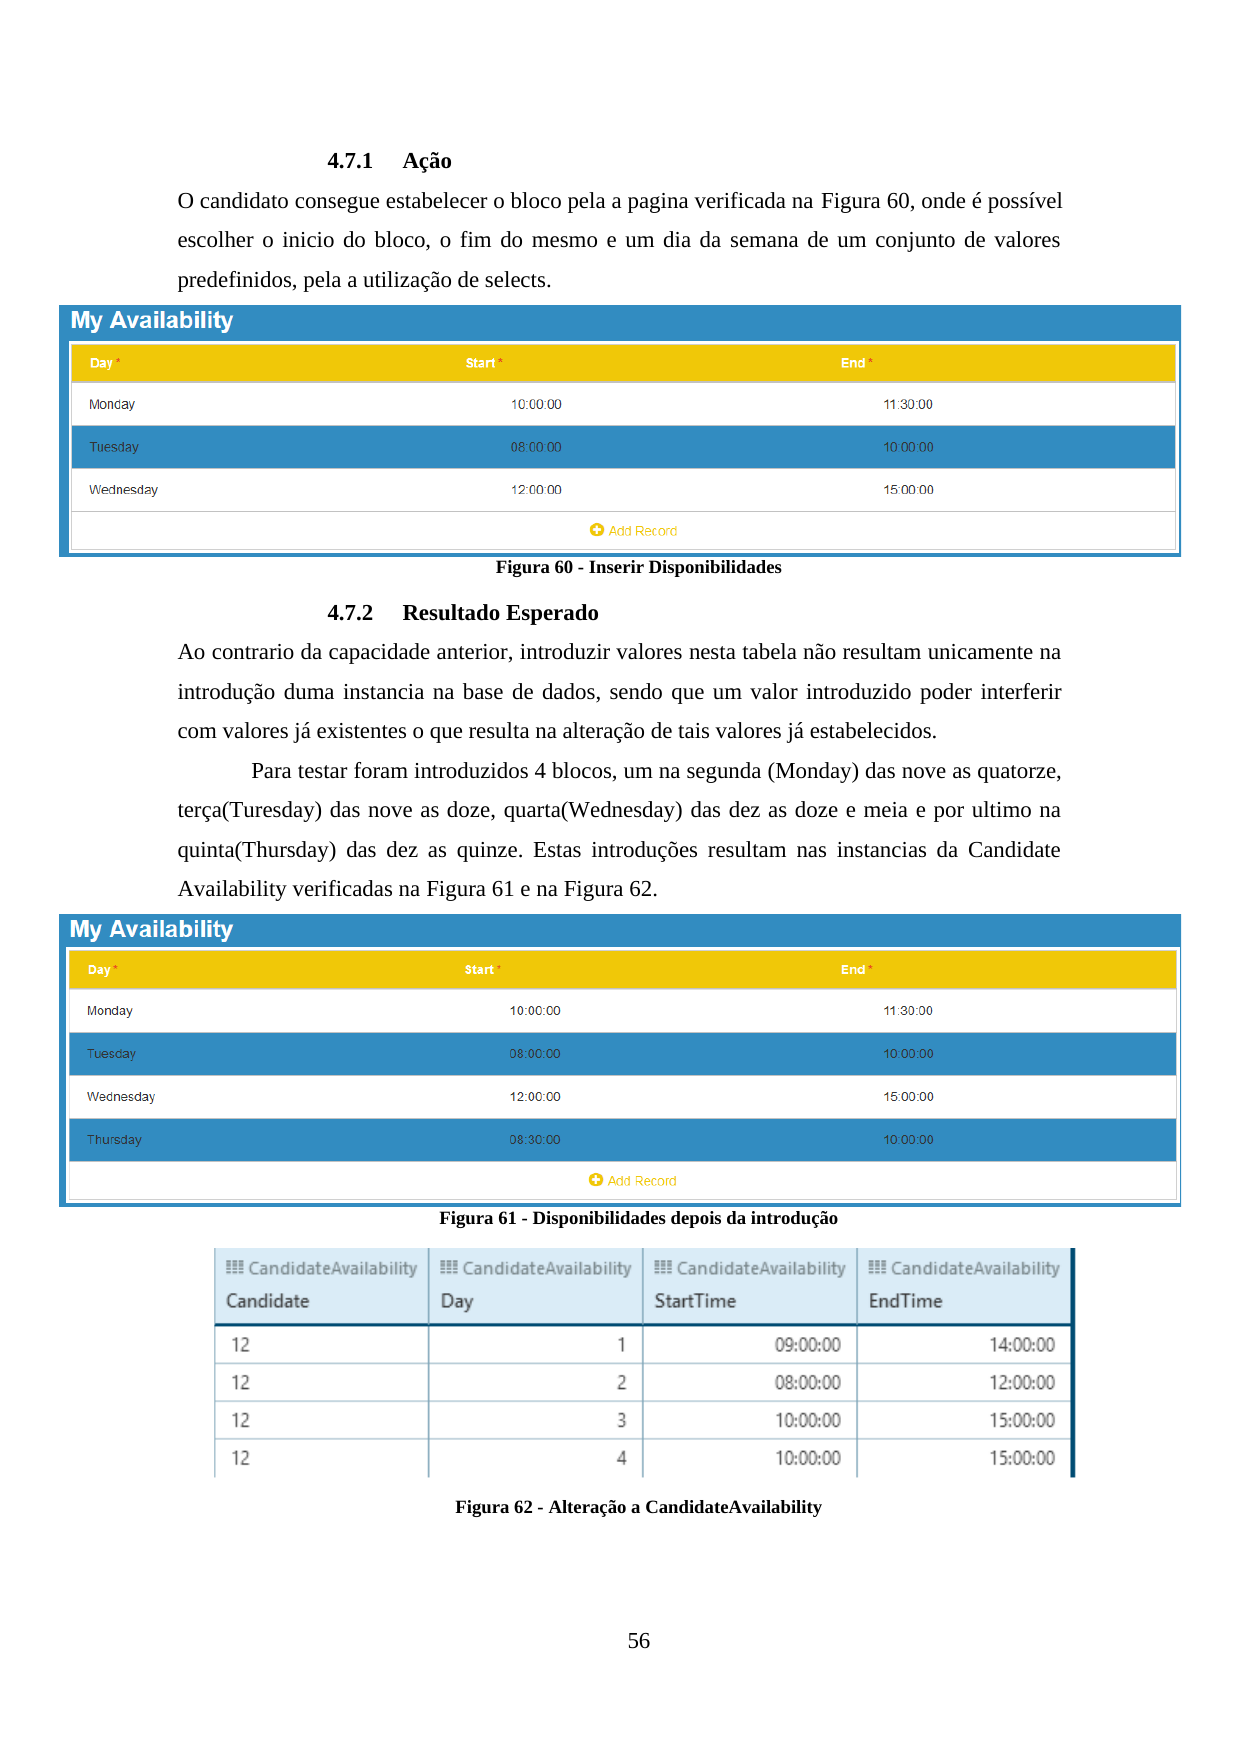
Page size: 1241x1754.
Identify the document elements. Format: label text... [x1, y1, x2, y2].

picture [214, 1248, 1077, 1484]
list Resultado Esperado [327, 599, 1063, 625]
text Para testar foram introduzidos 4 blocos, um na segunda (Monday) das nove as quatorze, terça(Turesday) das nove as doze, quarta(Wednesday) das dez as doze e meia e por ultimo na quinta(Thursday) das dez as quinze. Estas introduções resultam nas instancias da Candidate Availability verificadas na Figura 61 e na Figura 62. [177, 757, 1063, 902]
list Ação [327, 148, 1063, 174]
picture [59, 305, 1182, 557]
picture [59, 914, 1182, 1207]
text Ao contrario da capacidade anterior, introduzir valores nesta tabela não resultam unicamente na introdução duma instancia na base de dados, sendo que um valor introduzido poder interferir com valores já existentes o que resulta na alteração de tais valores já estabelecidos. [177, 638, 1063, 744]
text O candidato consegue estabelecer o bloco pela a pagina verificada na Figura 60, onde é possível escolher o inicio do bloco, o fim do mesmo e um dia da semana de um conjunto de valores predefinidos, pela a utilização de selects. [177, 187, 1063, 292]
picture [214, 1248, 1070, 1324]
